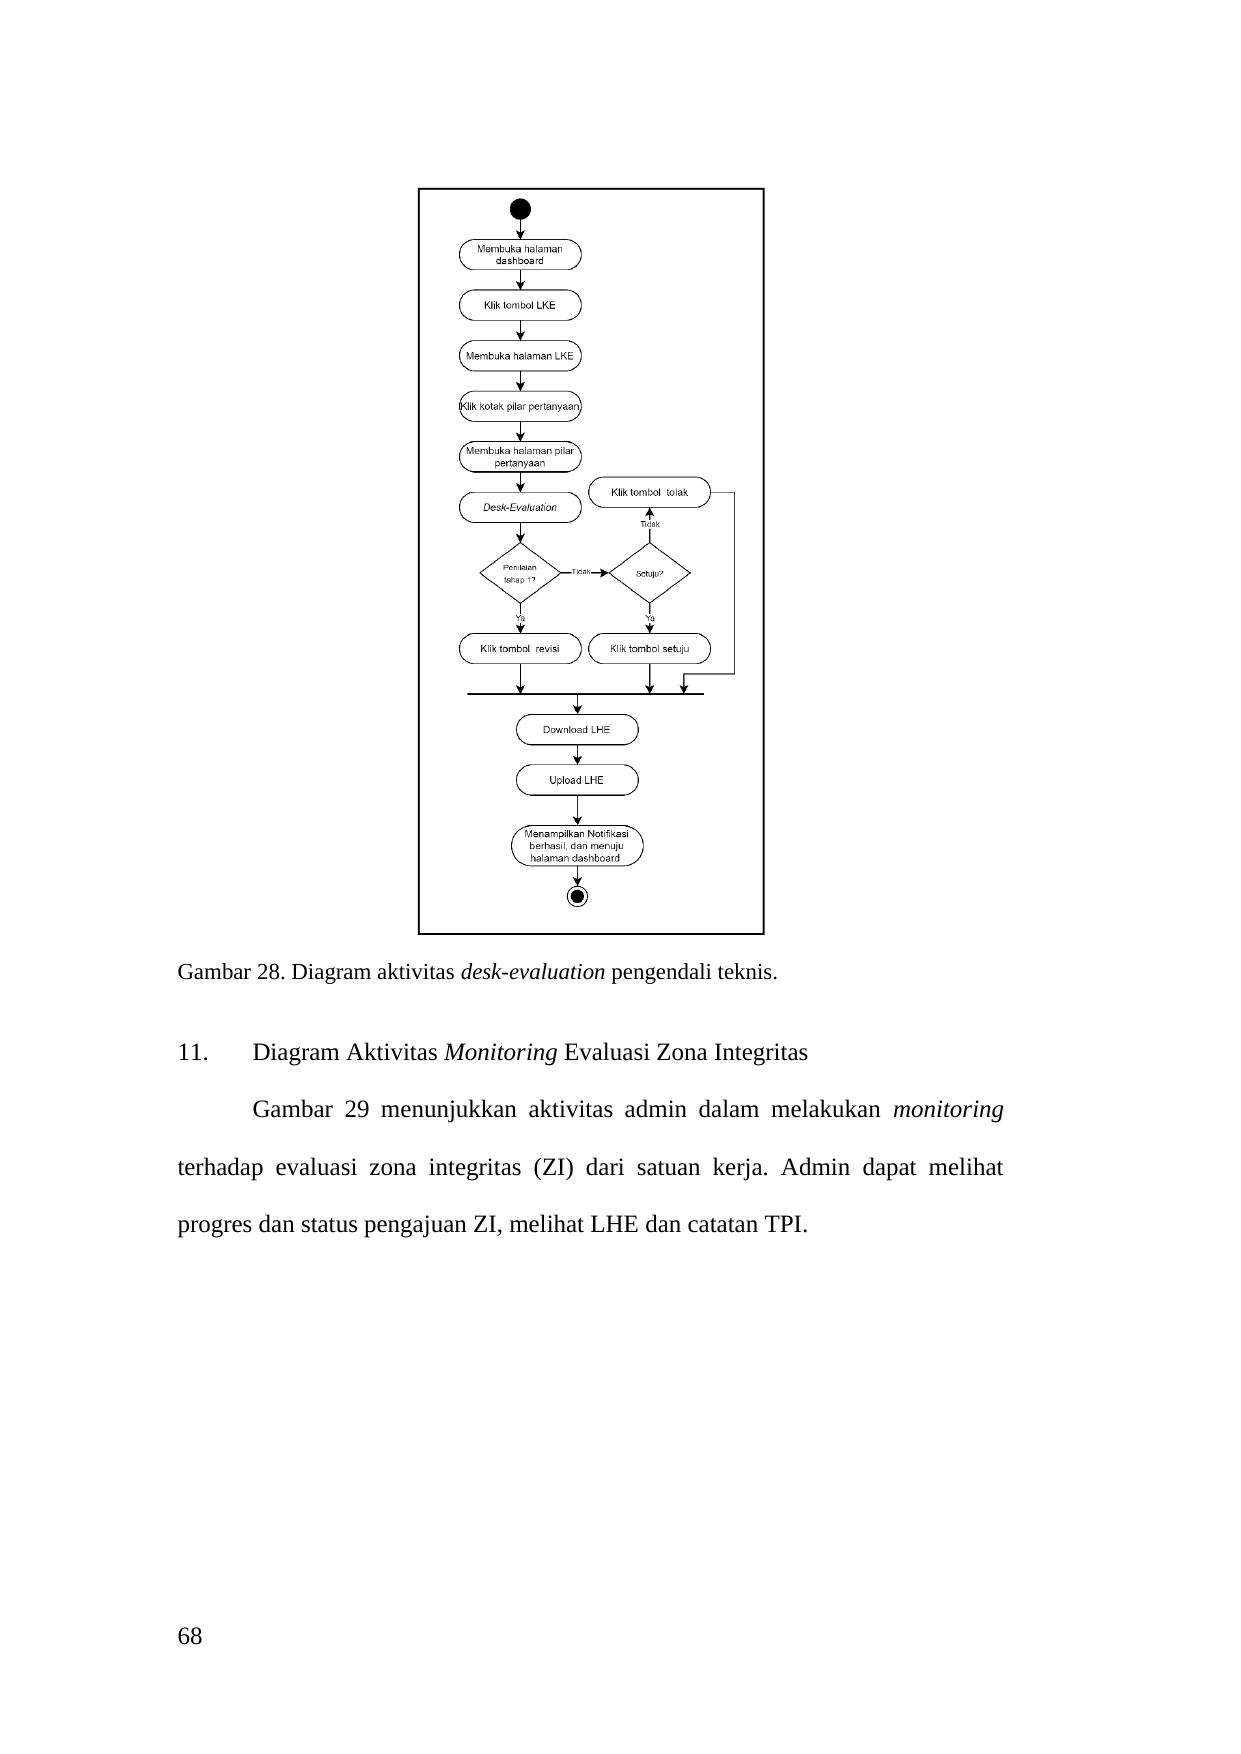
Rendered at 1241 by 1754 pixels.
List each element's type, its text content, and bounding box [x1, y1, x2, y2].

text Gambar 29 menunjukkan aktivitas admin dalam melakukan monitoring terhadap evaluasi zona integritas (ZI) dari satuan kerja. Admin dapat melihat progres dan status pengajuan ZI, melihat LHE dan catatan TPI. [177, 1094, 1004, 1238]
list Diagram Aktivitas Monitoring Evaluasi Zona Integritas [177, 1037, 1004, 1066]
text Gambar 28. Diagram aktivitas desk-evaluation pengendali teknis. [177, 958, 1004, 984]
picture [407, 177, 774, 945]
